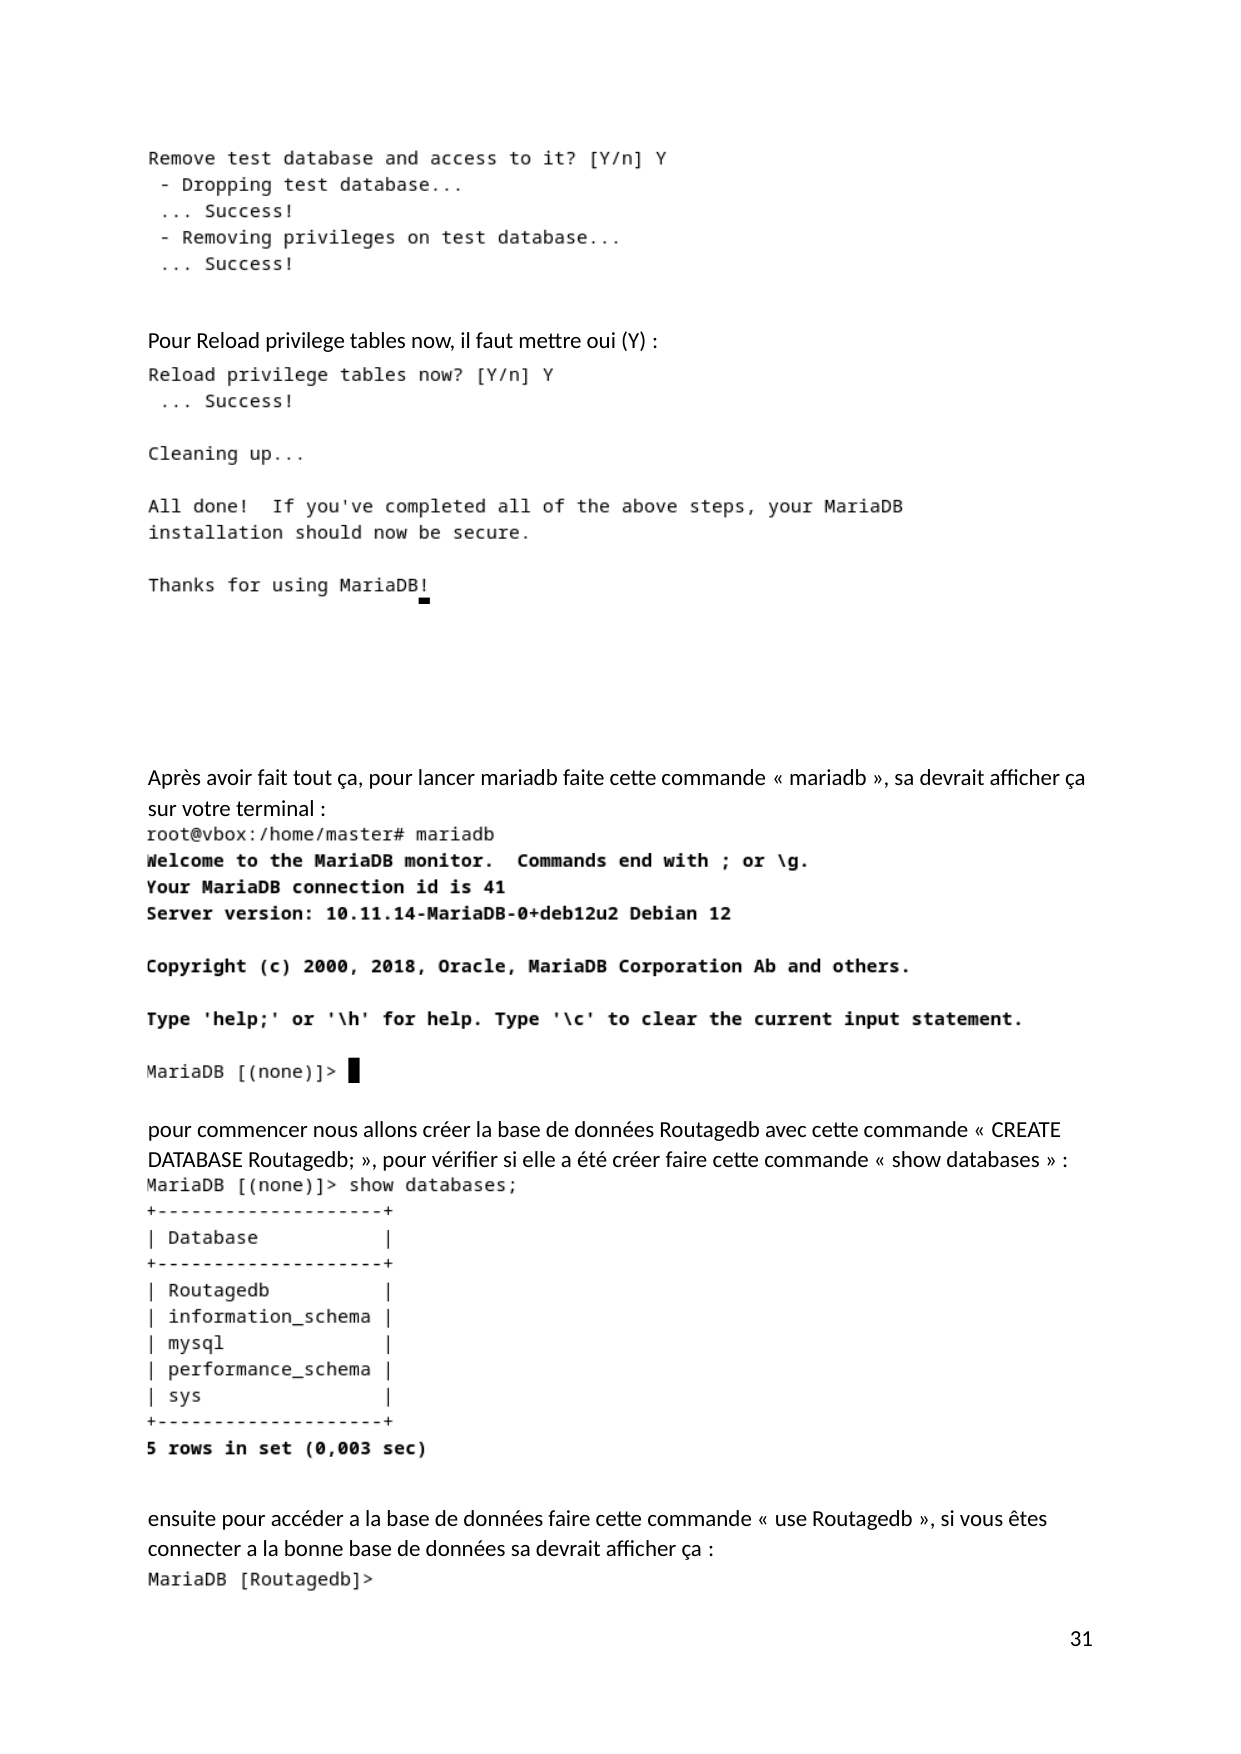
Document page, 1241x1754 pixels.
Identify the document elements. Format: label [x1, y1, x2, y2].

picture [147, 1175, 517, 1472]
picture [147, 823, 1038, 1083]
text [148, 763, 1093, 1592]
picture [147, 147, 677, 294]
text [148, 148, 1093, 604]
picture [147, 1564, 394, 1592]
picture [147, 356, 906, 604]
